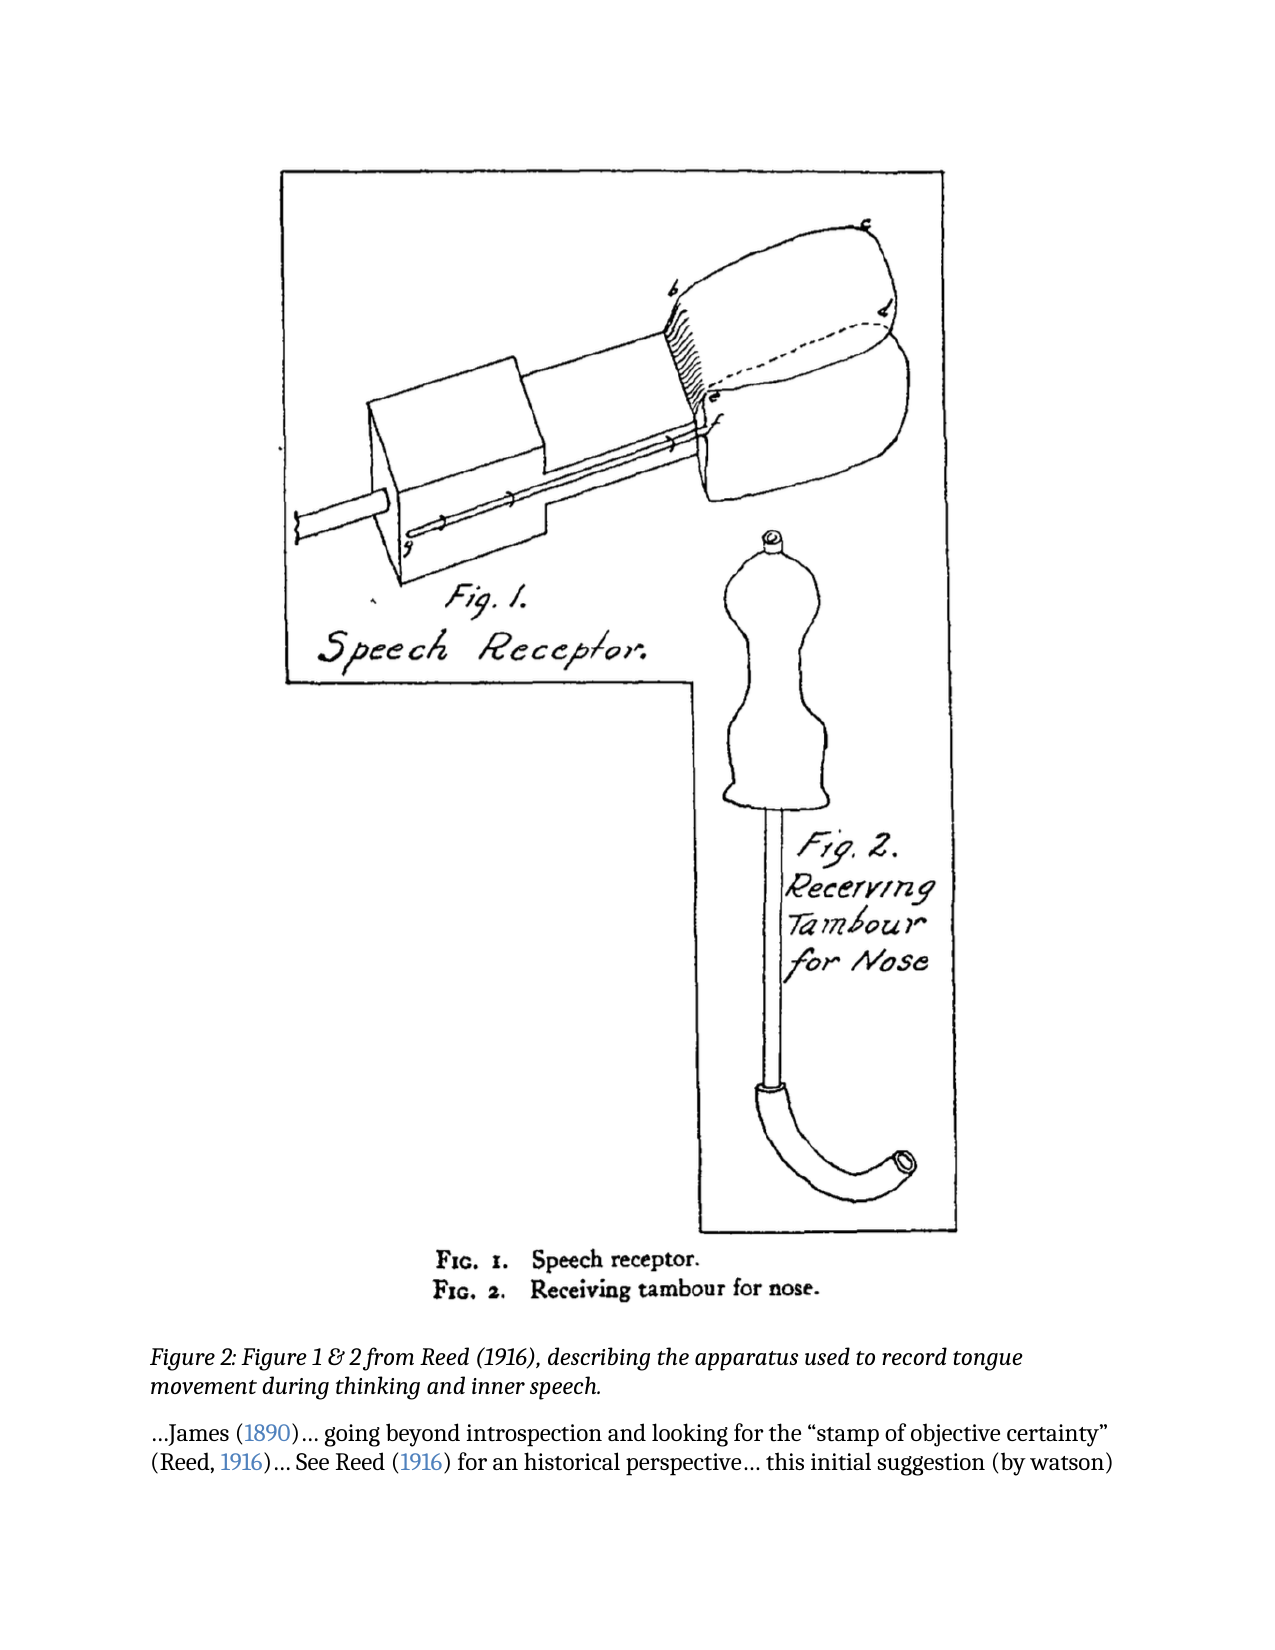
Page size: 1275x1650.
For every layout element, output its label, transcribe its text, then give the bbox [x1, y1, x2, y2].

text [150, 1419, 1125, 1477]
text Figure 2: Figure 1 & 2 from Reed (1916), describing the apparatus used to record tongue movement during thinking and inner speech. [150, 1343, 1125, 1401]
picture [168, 150, 1044, 1323]
